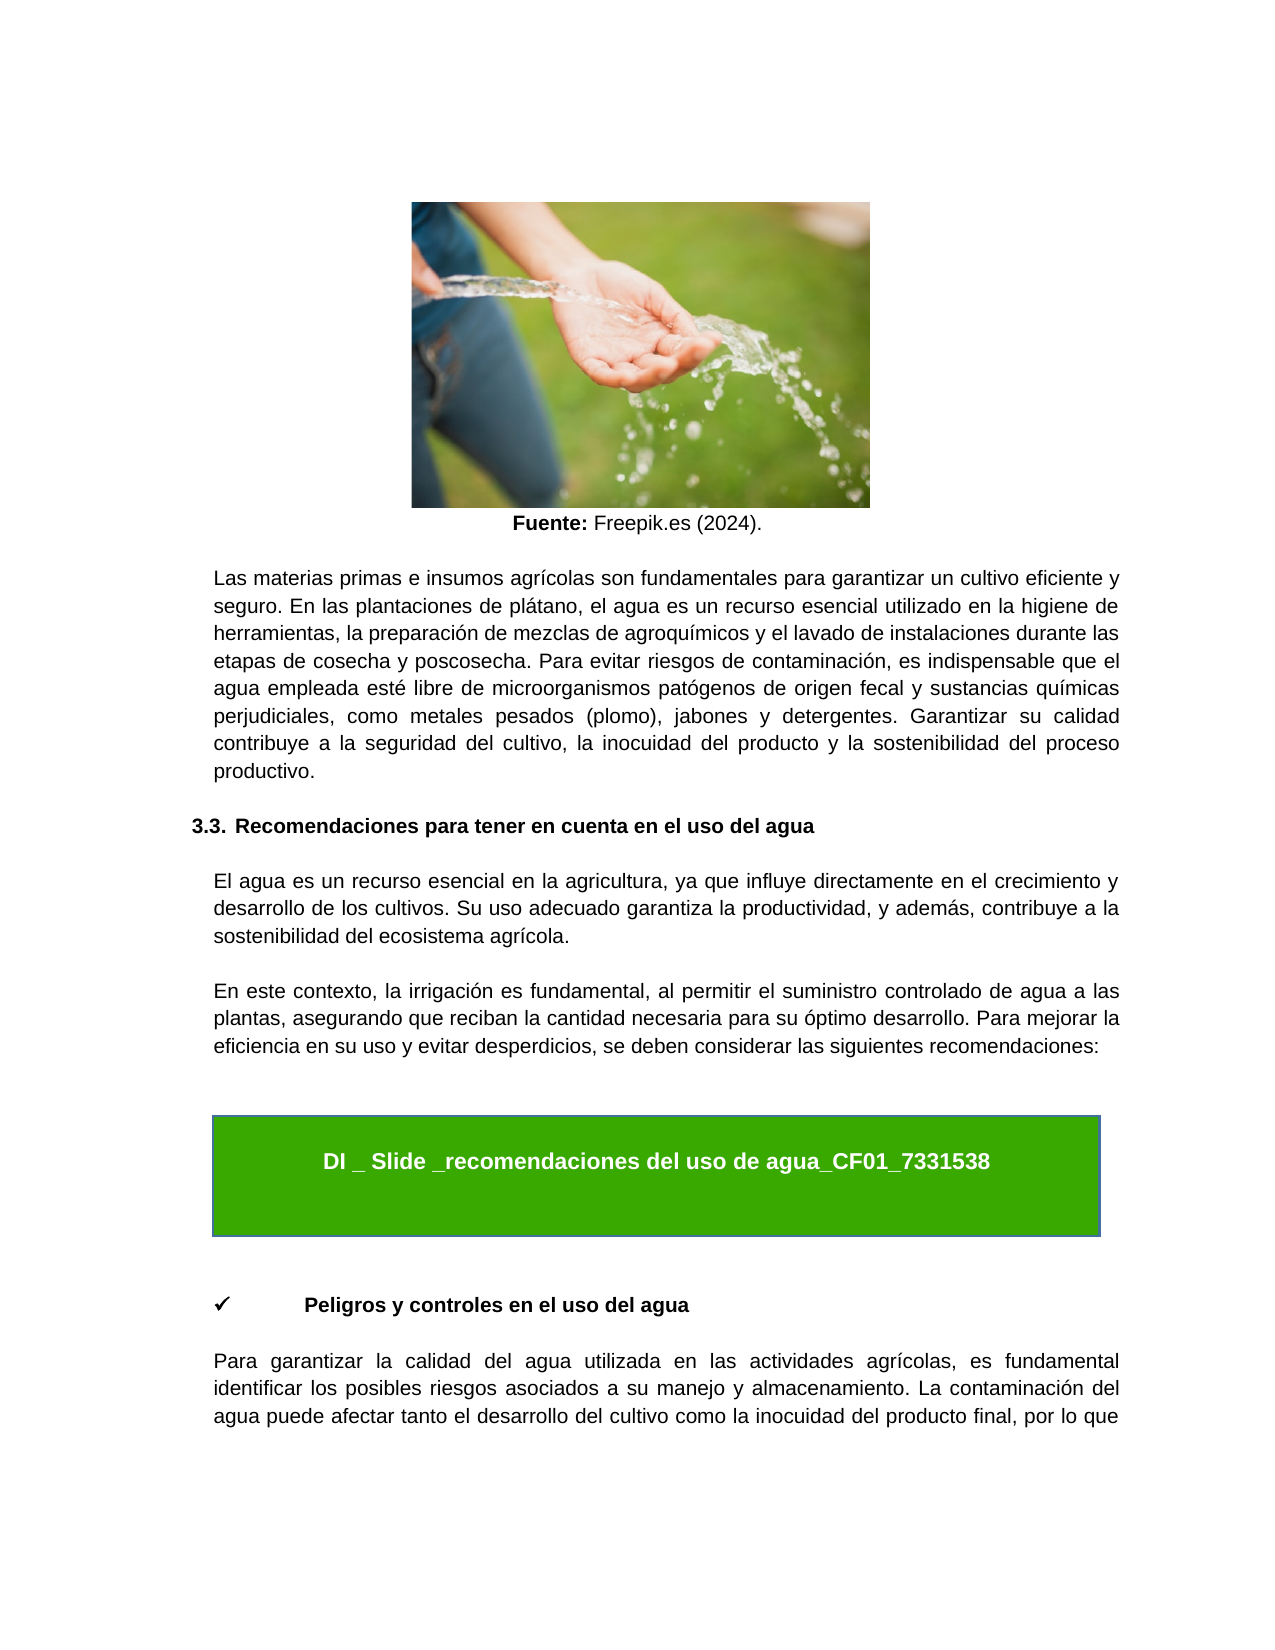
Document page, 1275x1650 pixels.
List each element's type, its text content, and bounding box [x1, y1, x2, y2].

picture [411, 202, 870, 508]
text Las materias primas e insumos agrícolas son fundamentales para garantizar un cultivo eficiente y seguro. En las plantaciones de plátano, el agua es un recurso esencial utilizado en la higiene de herramientas, la preparación de mezclas de agroquímicos y el lavado de instalaciones durante las etapas de cosecha y poscosecha. Para evitar riesgos de contaminación, es indispensable que el agua empleada esté libre de microorganismos patógenos de origen fecal y sustancias químicas perjudiciales, como metales pesados (plomo), jabones y detergentes. Garantizar su calidad contribuye a la seguridad del cultivo, la inocuidad del producto y la sostenibilidad del proceso productivo. [213, 566, 1121, 783]
text Fuente: Freepik.es (2024). [154, 511, 1121, 535]
list Peligros y controles en el uso del agua [213, 1293, 1121, 1317]
list Recomendaciones para tener en cuenta en el uso del agua [192, 814, 1121, 838]
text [213, 1348, 1121, 1427]
text El agua es un recurso esencial en la agricultura, ya que influye directamente en el crecimiento y desarrollo de los cultivos. Su uso adecuado garantiza la productividad, y además, contribuye a la sostenibilidad del ecosistema agrícola. [213, 869, 1121, 948]
text En este contexto, la irrigación es fundamental, al permitir el suministro controlado de agua a las plantas, asegurando que reciban la cantidad necesaria para su óptimo desarrollo. Para mejorar la eficiencia en su uso y evitar desperdicios, se deben considerar las siguientes recomendaciones: [213, 979, 1121, 1058]
